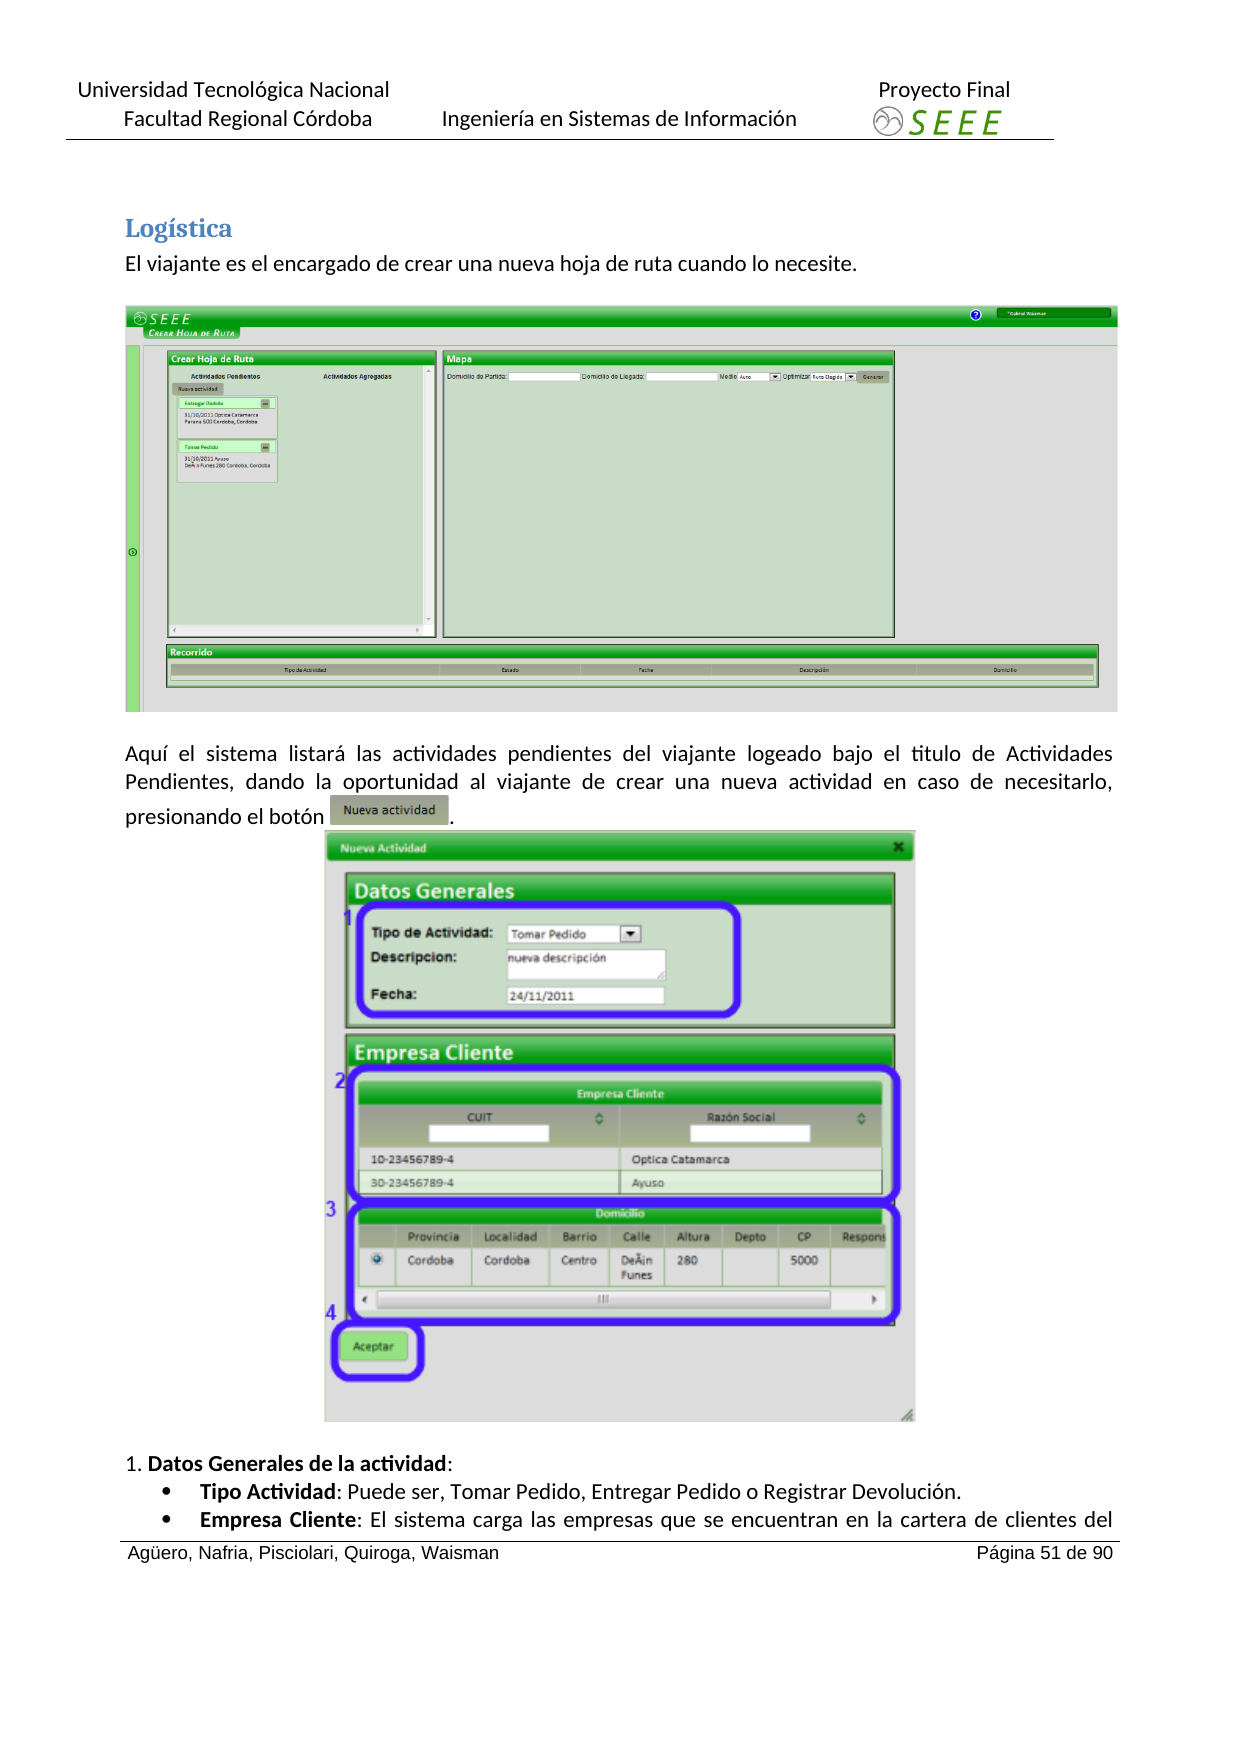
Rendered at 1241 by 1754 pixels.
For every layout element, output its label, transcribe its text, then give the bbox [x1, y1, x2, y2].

subtitle Logística [125, 213, 1115, 244]
picture [330, 795, 449, 825]
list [162, 1505, 1115, 1533]
text 1. Datos Generales de la actividad: [125, 1449, 1115, 1477]
picture [324, 830, 916, 1422]
list Tipo Actividad: Puede ser, Tomar Pedido, Entregar Pedido o Registrar Devolución. [162, 1477, 1115, 1505]
text Aquí el sistema listará las actividades pendientes del viajante logeado bajo el titulo de Actividades Pendientes, dando la oportunidad al viajante de crear una nueva actividad en caso de necesitarlo, presionando el botón . [125, 739, 1115, 830]
picture [125, 305, 1118, 712]
text El viajante es el encargado de crear una nueva hoja de ruta cuando lo necesite. [125, 249, 1115, 277]
picture [873, 103, 1004, 139]
